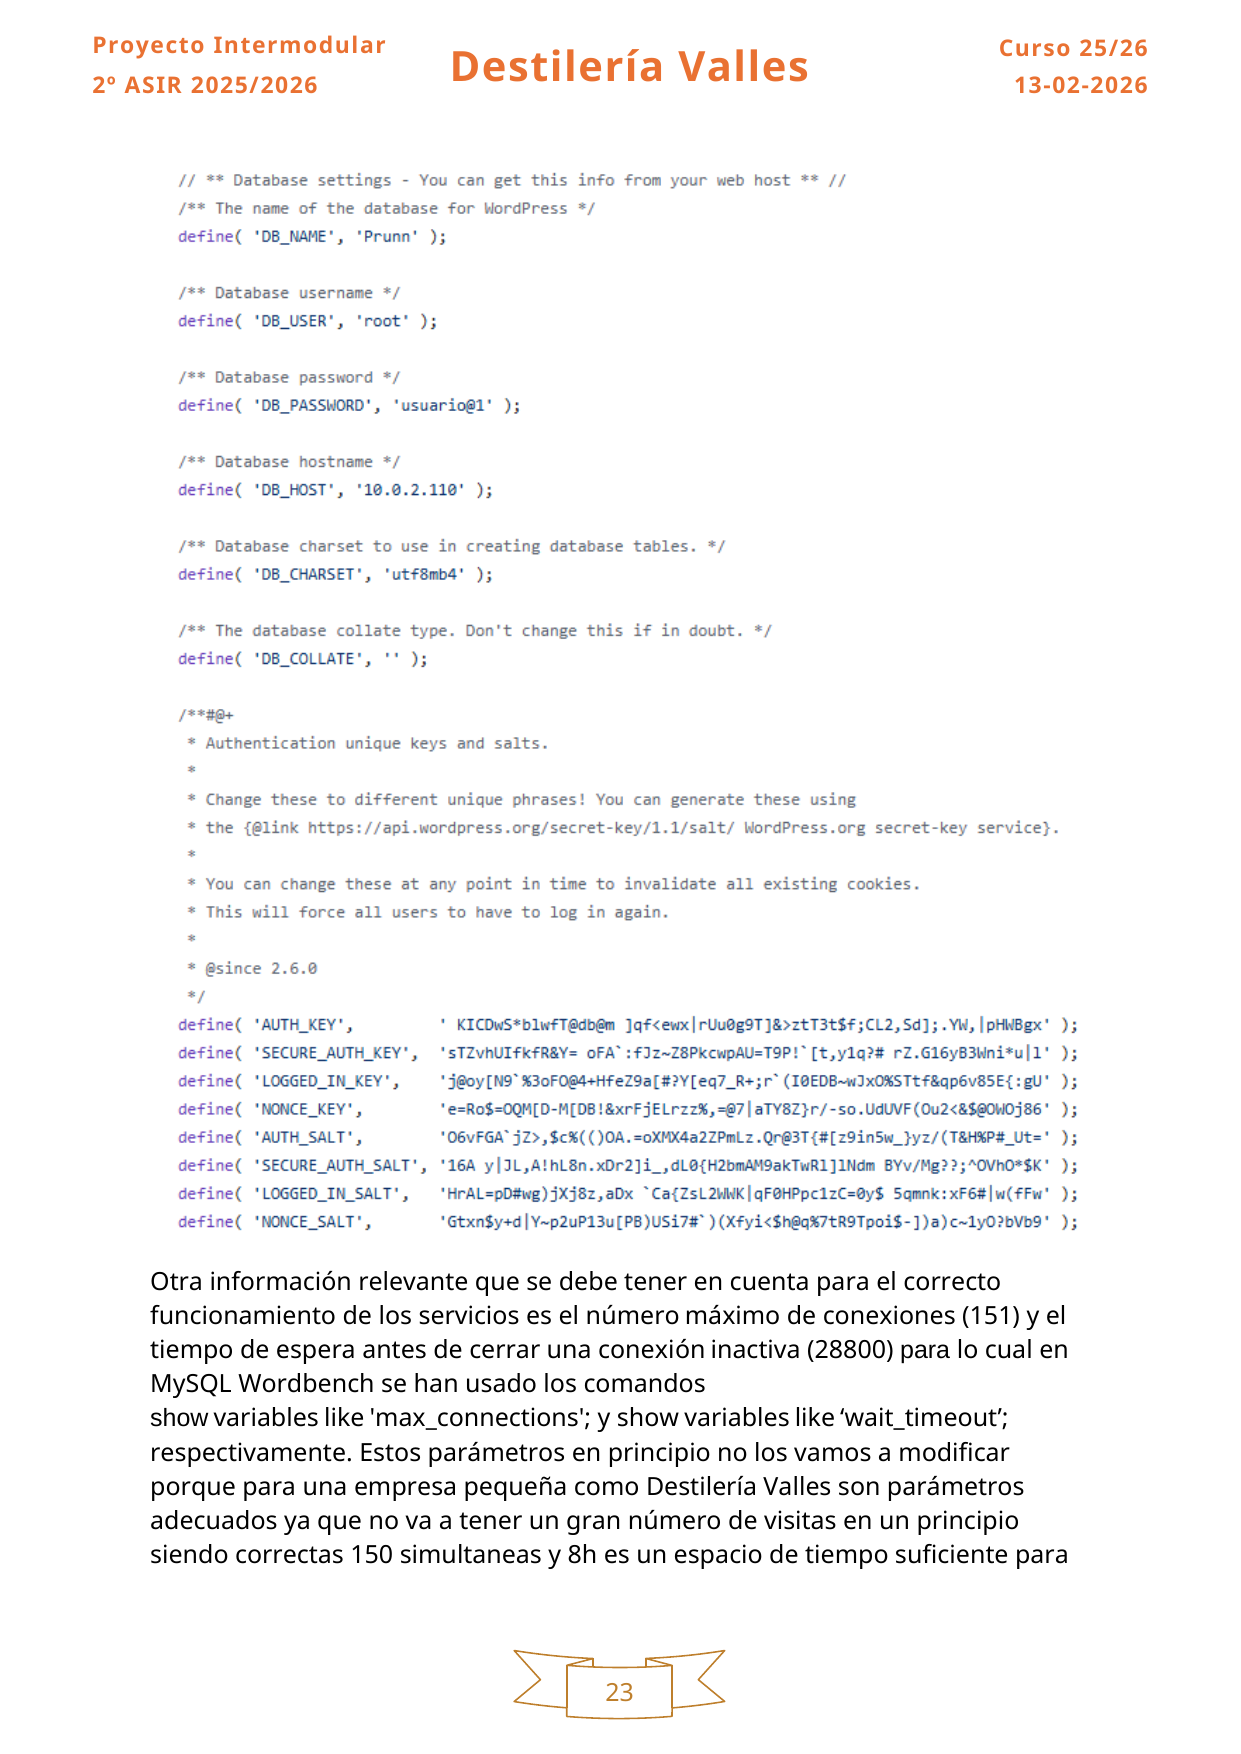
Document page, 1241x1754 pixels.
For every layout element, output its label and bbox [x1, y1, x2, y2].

text [150, 1264, 1090, 1570]
picture [150, 152, 1127, 1264]
